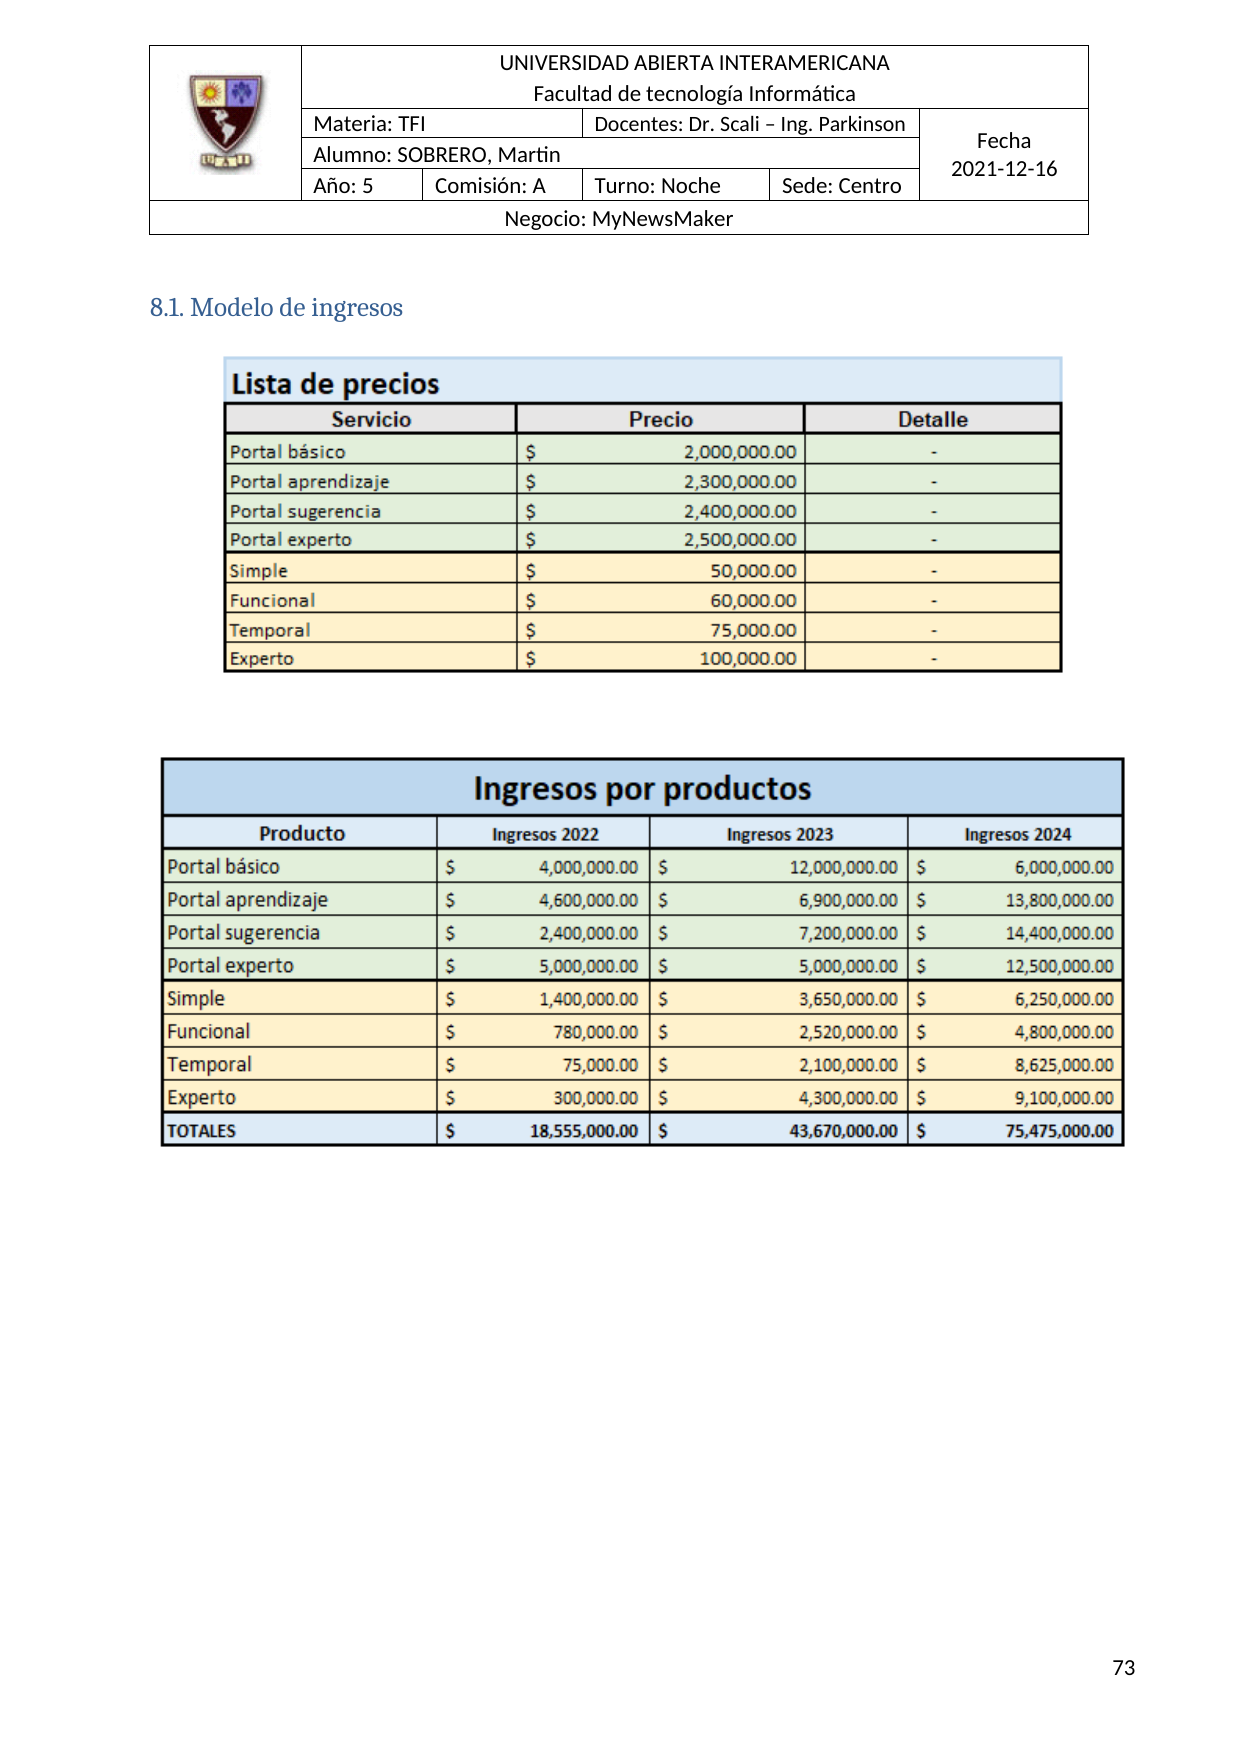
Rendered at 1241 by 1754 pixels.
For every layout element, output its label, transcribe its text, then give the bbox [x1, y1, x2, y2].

picture [158, 754, 1128, 1150]
picture [219, 352, 1066, 676]
subtitle 8.1. Modelo de ingresos [150, 292, 1135, 323]
picture [175, 67, 276, 180]
